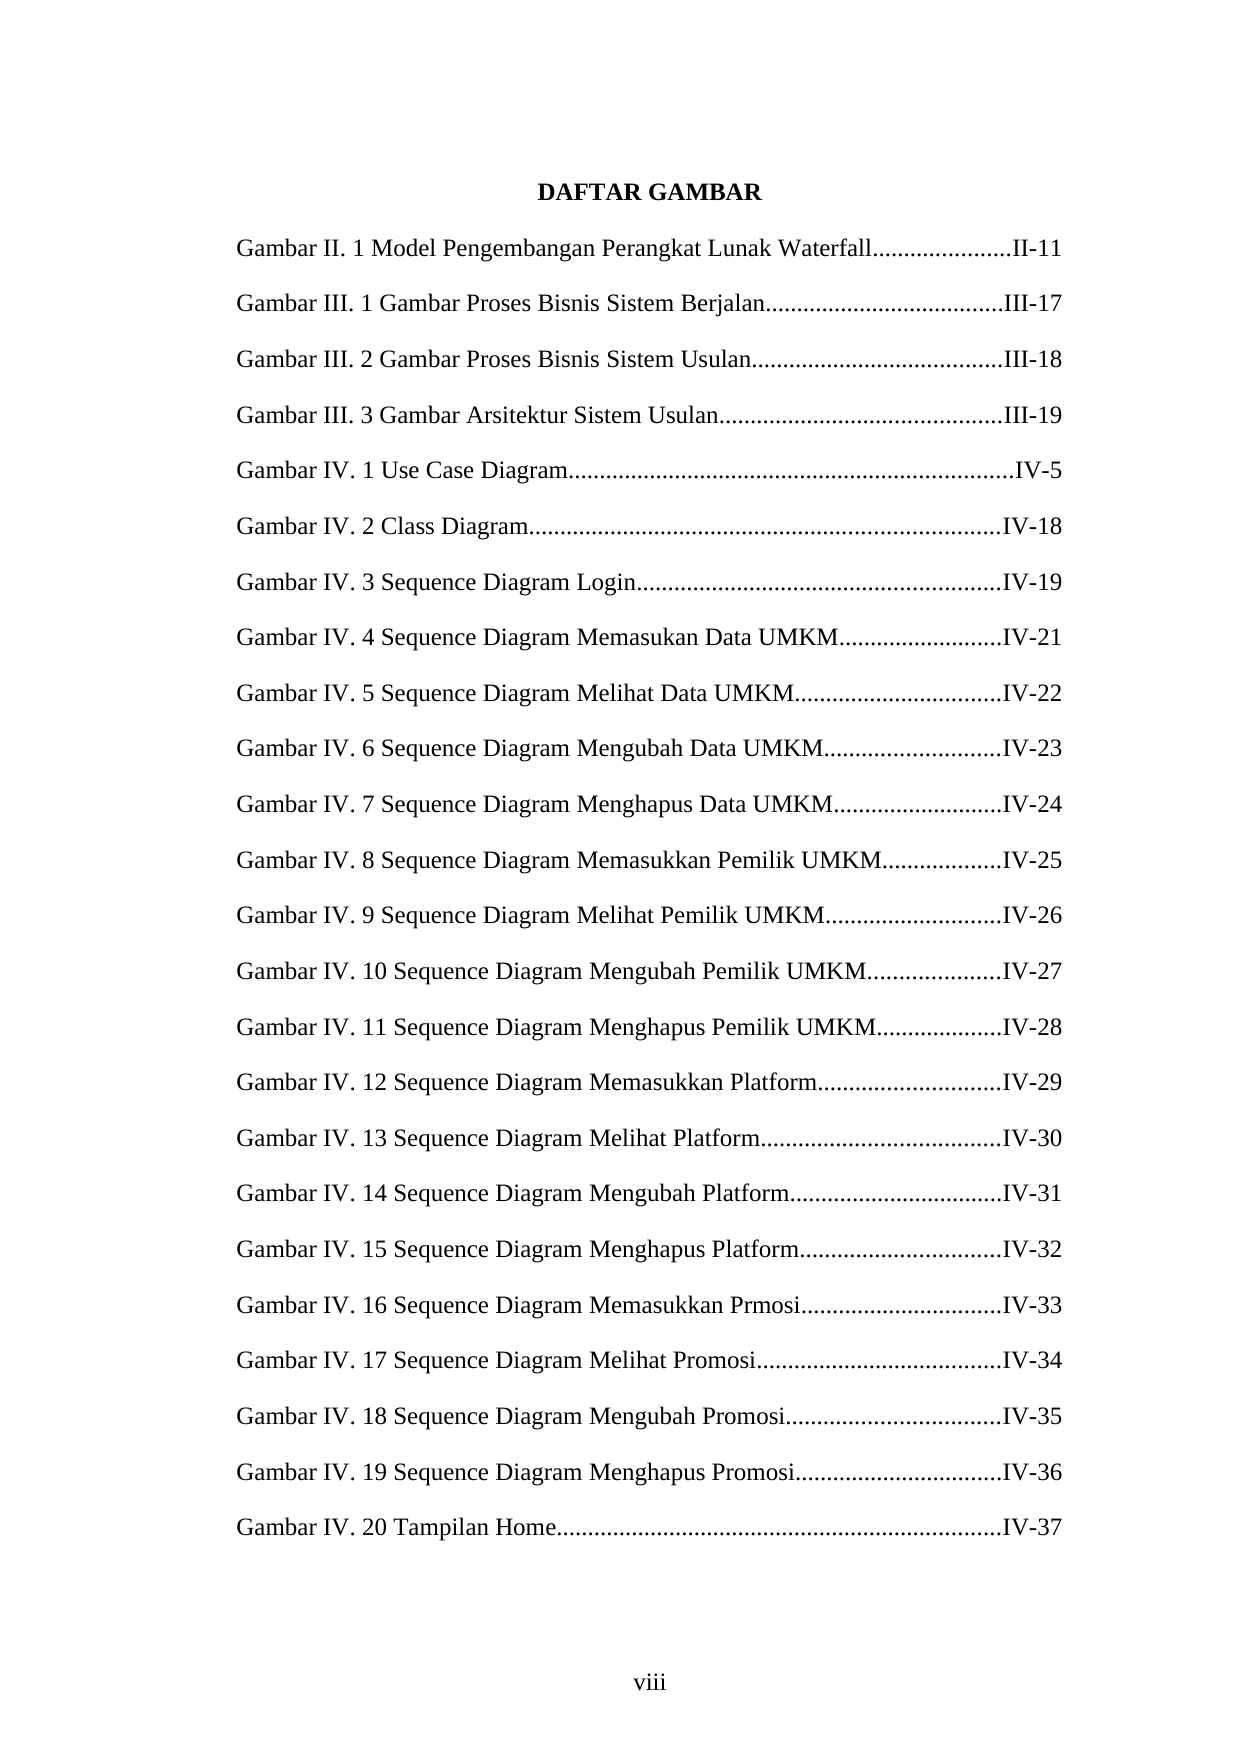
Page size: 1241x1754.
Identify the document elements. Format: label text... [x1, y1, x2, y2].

text Gambar IV. 19 Sequence Diagram Menghapus Promosi IV-36 [236, 1457, 1063, 1485]
text Gambar IV. 4 Sequence Diagram Memasukan Data UMKM IV-21 [236, 622, 1063, 651]
text Gambar IV. 11 Sequence Diagram Menghapus Pemilik UMKM IV-28 [236, 1012, 1063, 1040]
text Gambar IV. 16 Sequence Diagram Memasukkan Prmosi IV-33 [236, 1290, 1063, 1318]
text Gambar IV. 15 Sequence Diagram Menghapus Platform IV-32 [236, 1234, 1063, 1263]
text Gambar IV. 5 Sequence Diagram Melihat Data UMKM IV-22 [236, 678, 1063, 707]
text Gambar IV. 17 Sequence Diagram Melihat Promosi IV-34 [236, 1345, 1063, 1374]
text Gambar IV. 14 Sequence Diagram Mengubah Platform IV-31 [236, 1178, 1063, 1207]
text Gambar III. 3 Gambar Arsitektur Sistem Usulan III-19 [236, 400, 1063, 428]
text Gambar IV. 9 Sequence Diagram Melihat Pemilik UMKM IV-26 [236, 900, 1063, 929]
text Gambar IV. 20 Tampilan Home IV-37 [236, 1512, 1063, 1541]
text Gambar III. 2 Gambar Proses Bisnis Sistem Usulan III-18 [236, 344, 1063, 373]
text Gambar II. 1 Model Pengembangan Perangkat Lunak Waterfall II-11 [236, 233, 1063, 262]
text Gambar III. 1 Gambar Proses Bisnis Sistem Berjalan III-17 [236, 288, 1063, 317]
text Gambar IV. 18 Sequence Diagram Mengubah Promosi IV-35 [236, 1401, 1063, 1430]
text Gambar IV. 6 Sequence Diagram Mengubah Data UMKM IV-23 [236, 733, 1063, 762]
text Gambar IV. 10 Sequence Diagram Mengubah Pemilik UMKM IV-27 [236, 956, 1063, 985]
text Gambar IV. 1 Use Case Diagram IV-5 [236, 455, 1063, 484]
text Gambar IV. 12 Sequence Diagram Memasukkan Platform IV-29 [236, 1067, 1063, 1096]
text DAFTAR GAMBAR [236, 177, 1063, 206]
text Gambar IV. 2 Class Diagram IV-18 [236, 511, 1063, 540]
text Gambar IV. 13 Sequence Diagram Melihat Platform IV-30 [236, 1123, 1063, 1152]
text Gambar IV. 3 Sequence Diagram Login IV-19 [236, 567, 1063, 595]
text Gambar IV. 8 Sequence Diagram Memasukkan Pemilik UMKM IV-25 [236, 845, 1063, 873]
text Gambar IV. 7 Sequence Diagram Menghapus Data UMKM IV-24 [236, 789, 1063, 818]
